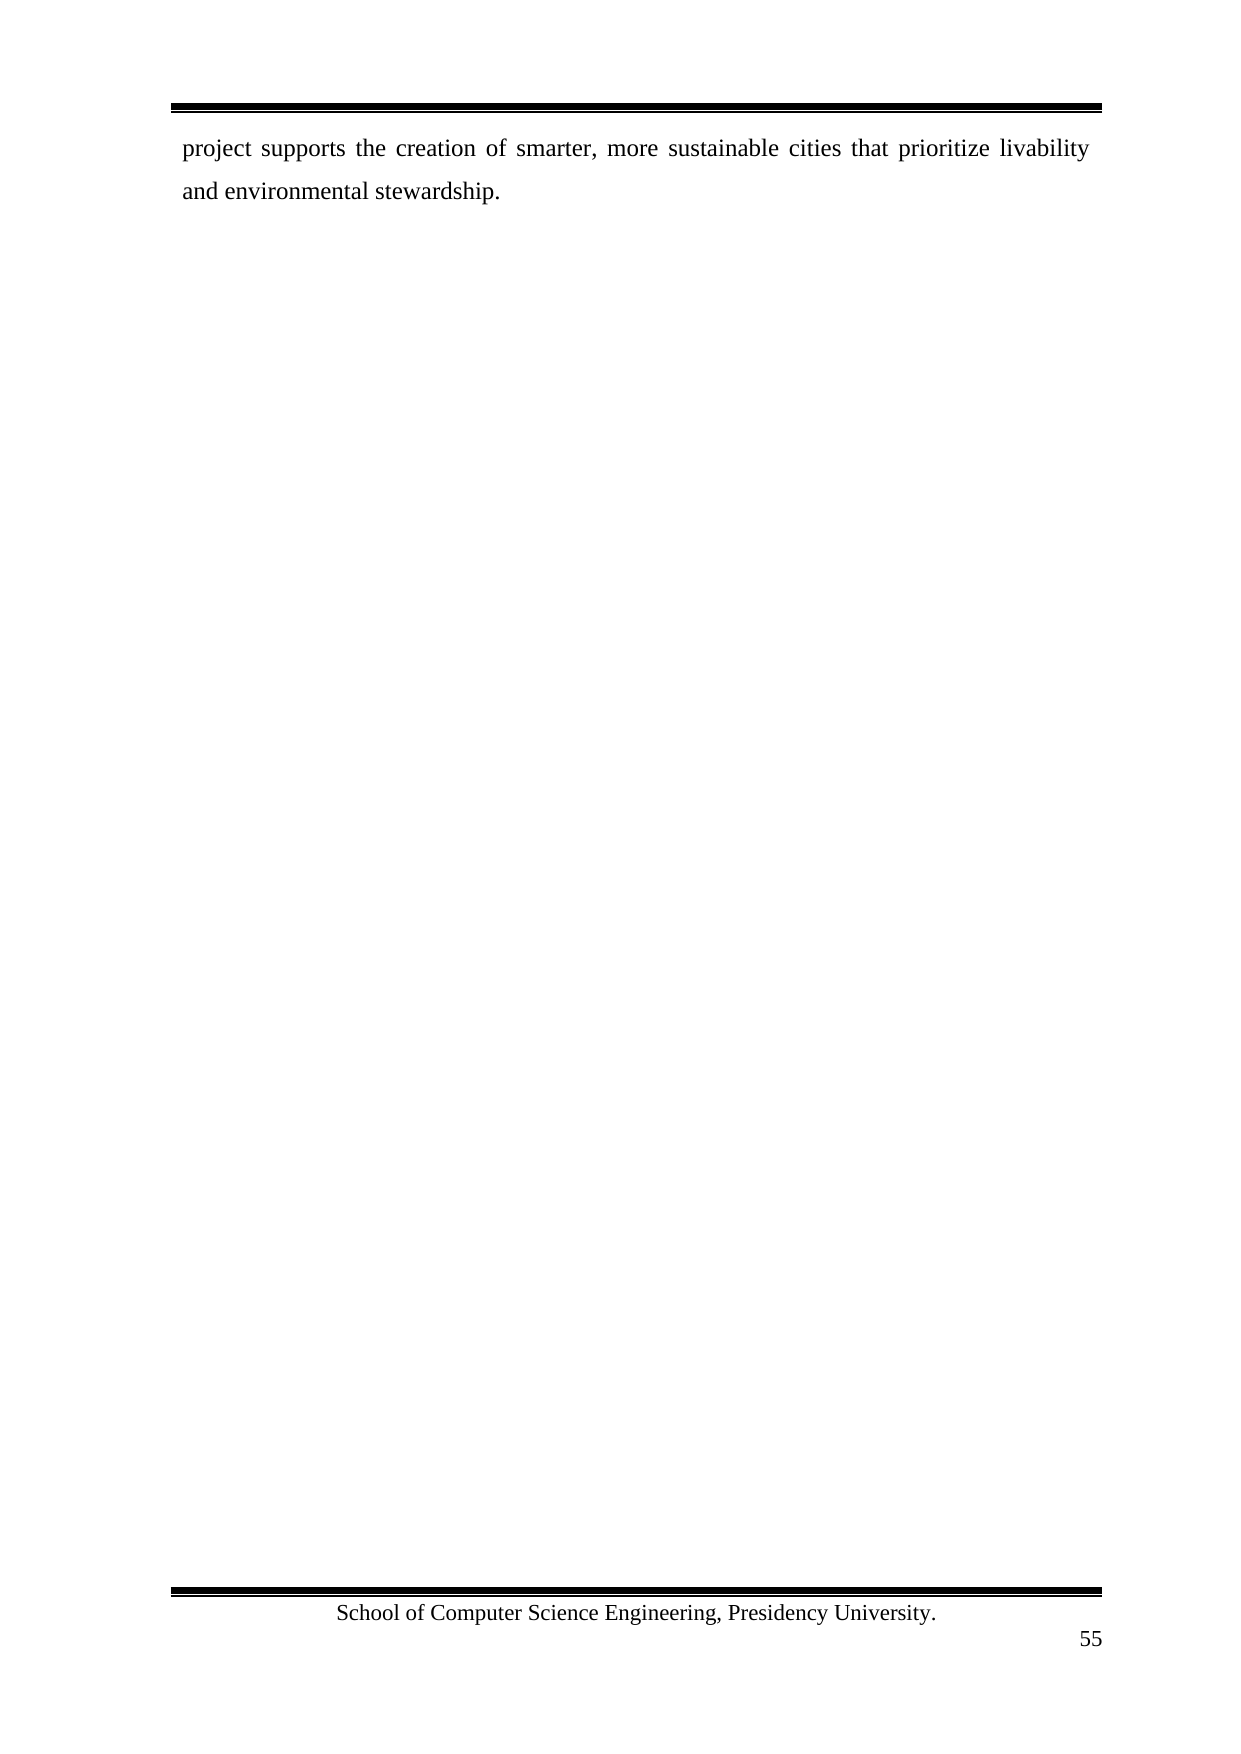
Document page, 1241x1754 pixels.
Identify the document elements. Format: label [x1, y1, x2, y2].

table_cell [171, 133, 1102, 218]
